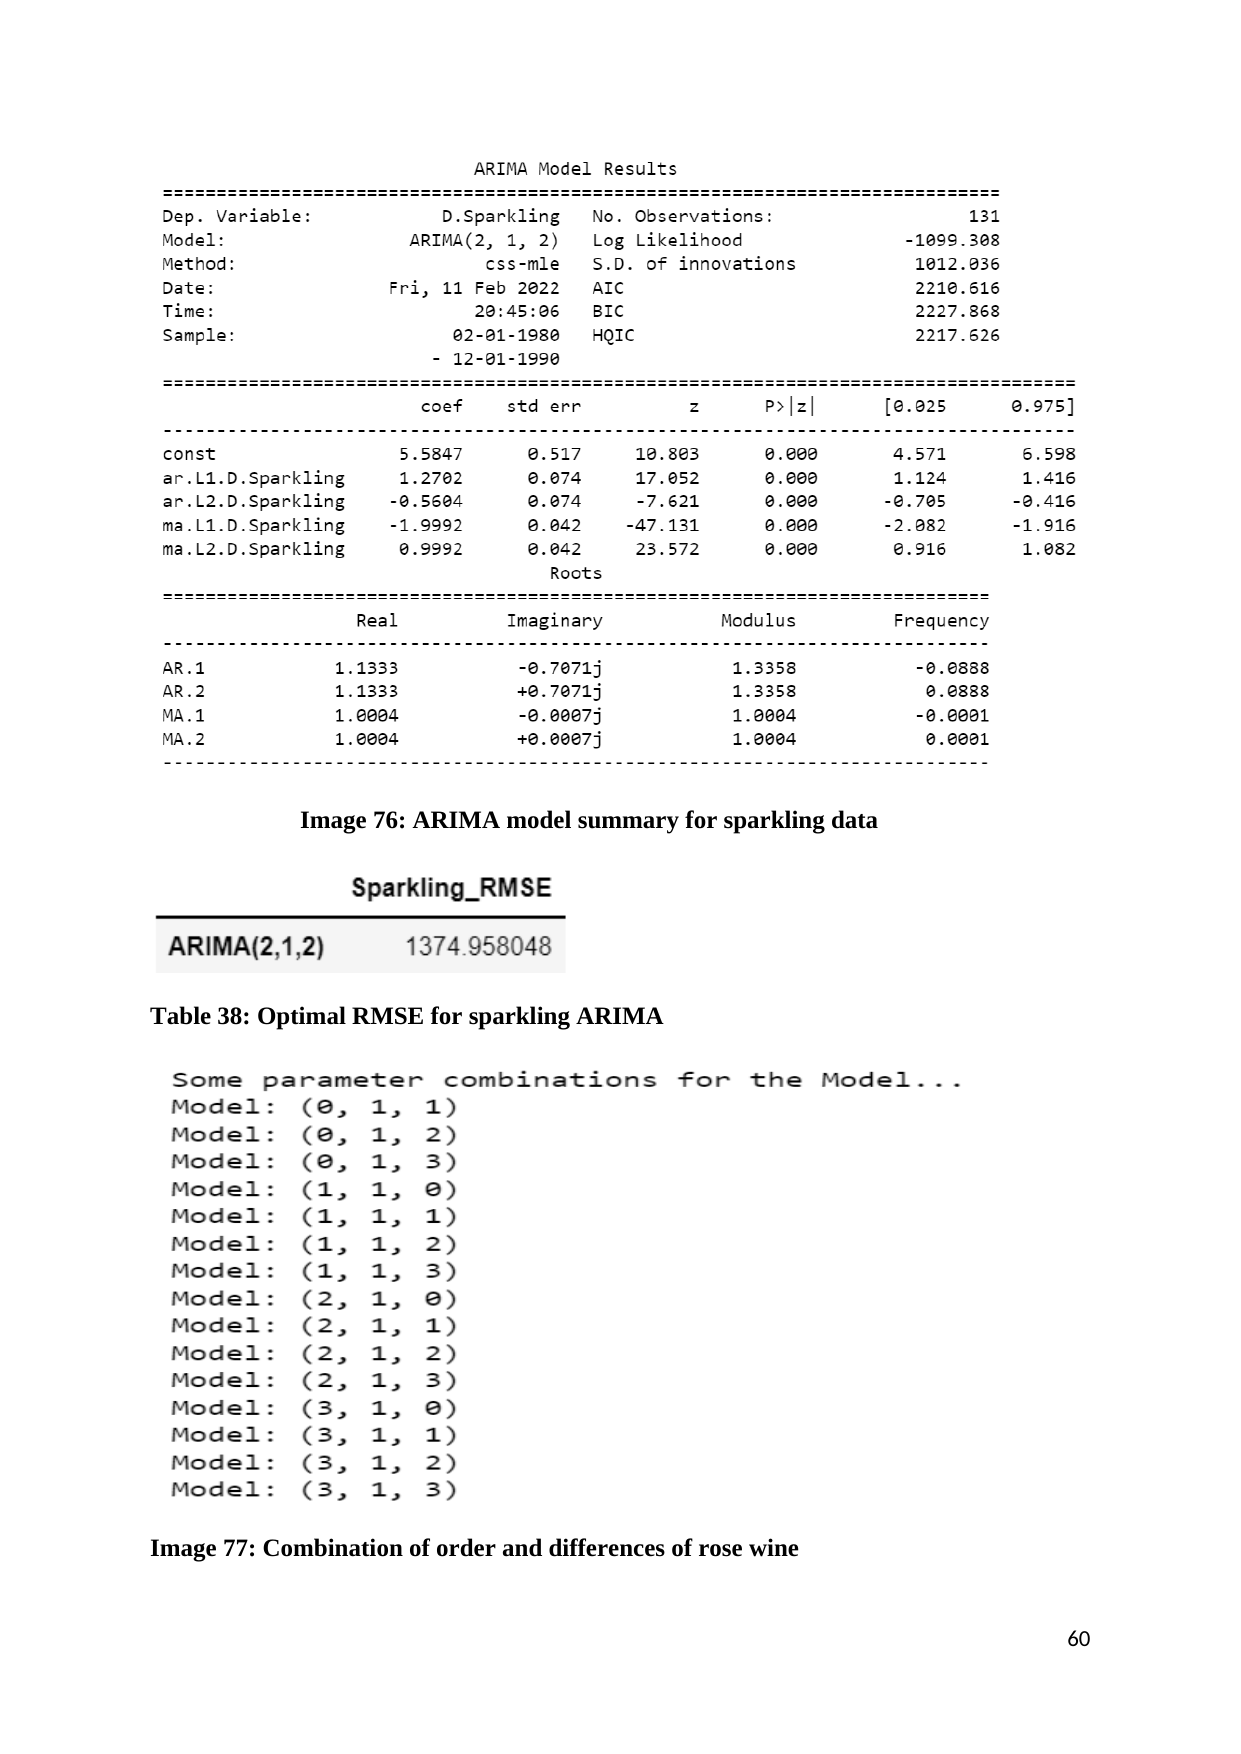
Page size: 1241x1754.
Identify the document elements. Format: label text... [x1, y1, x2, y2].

picture [150, 862, 569, 973]
picture [150, 150, 1091, 776]
picture [150, 1059, 979, 1505]
text Image 76: ARIMA model summary for sparkling data [225, 805, 1090, 834]
text Image 77: Combination of order and differences of rose wine [150, 1533, 1090, 1562]
text Table 38: Optimal RMSE for sparkling ARIMA [150, 1001, 1090, 1030]
